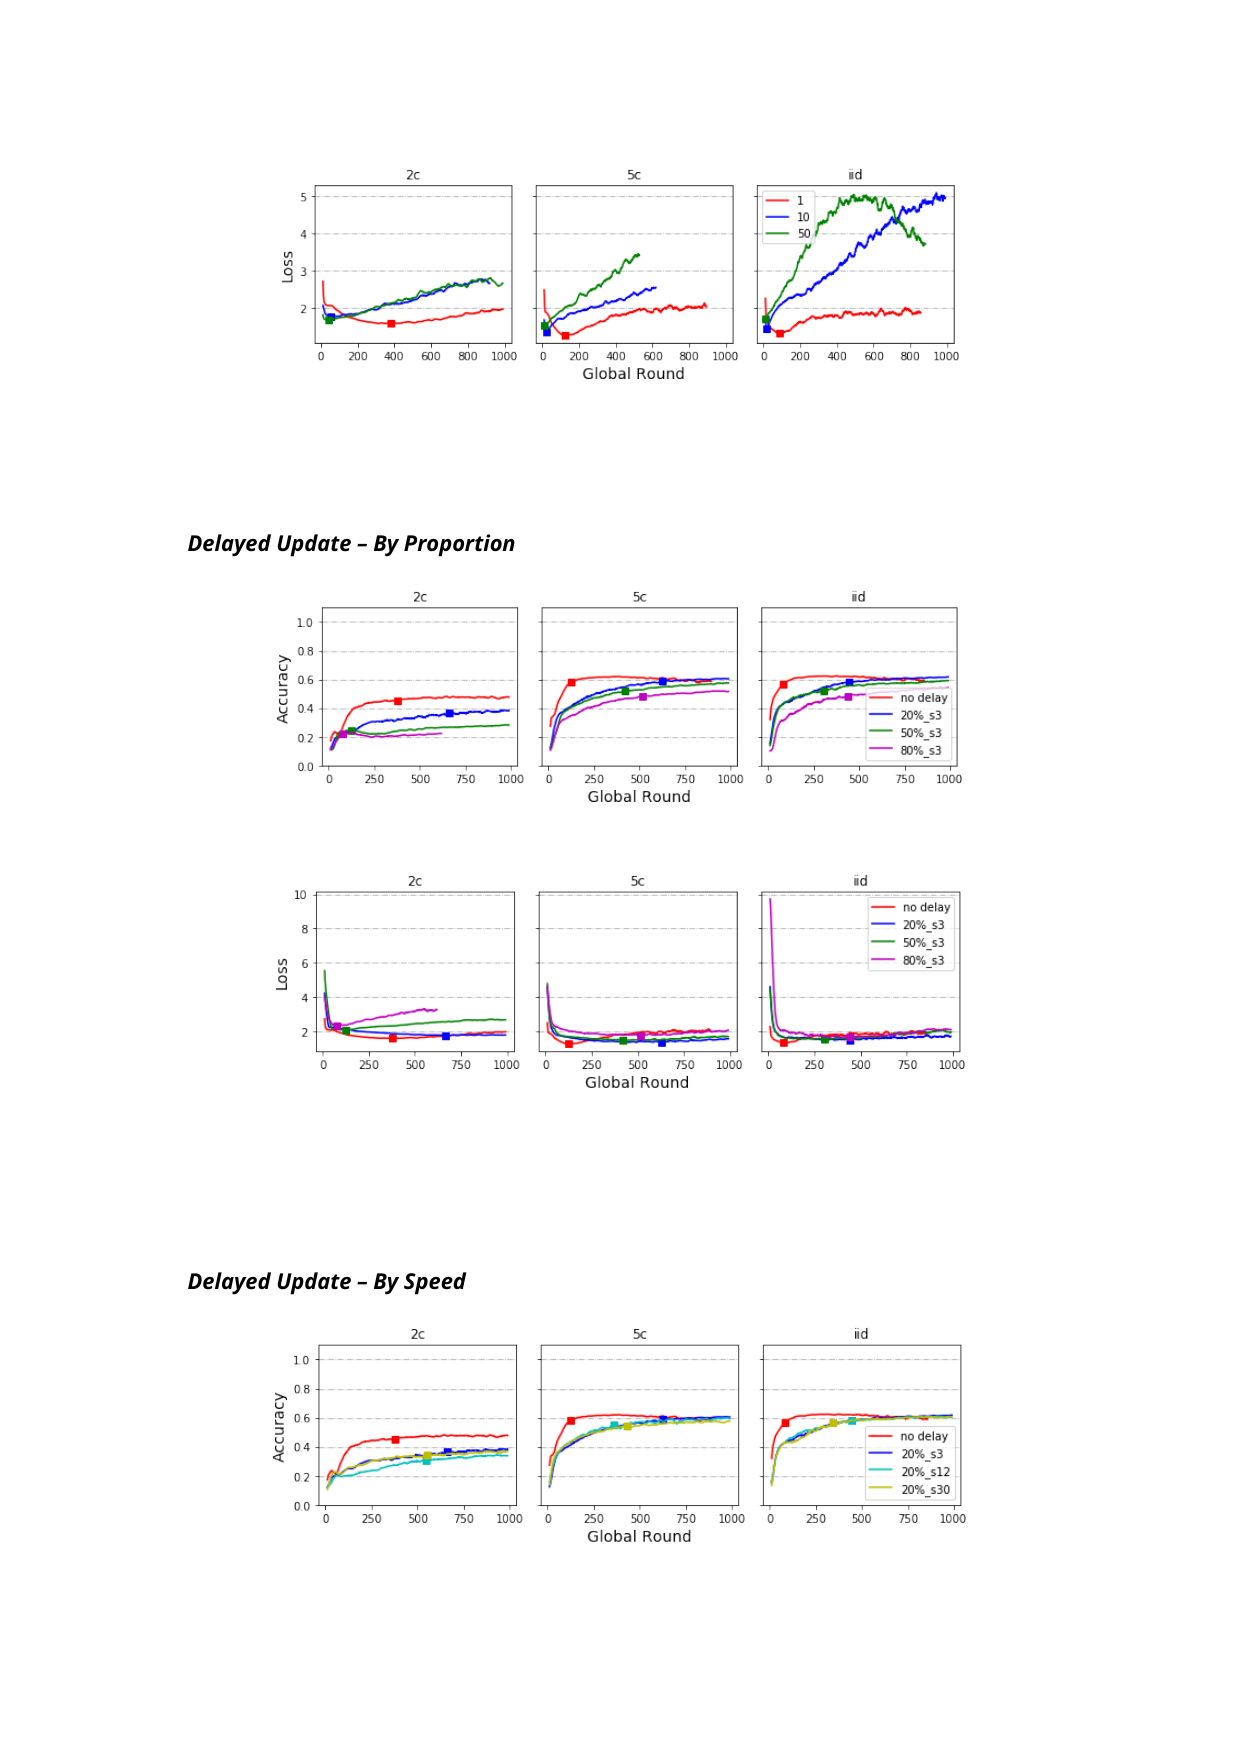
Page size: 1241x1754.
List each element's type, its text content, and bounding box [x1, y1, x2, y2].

text Delayed Update – By Speed [187, 1264, 1053, 1297]
picture [266, 867, 974, 1098]
text Delayed Update – By Proportion [187, 527, 1053, 559]
picture [269, 583, 971, 812]
picture [272, 162, 968, 389]
picture [265, 1321, 975, 1552]
